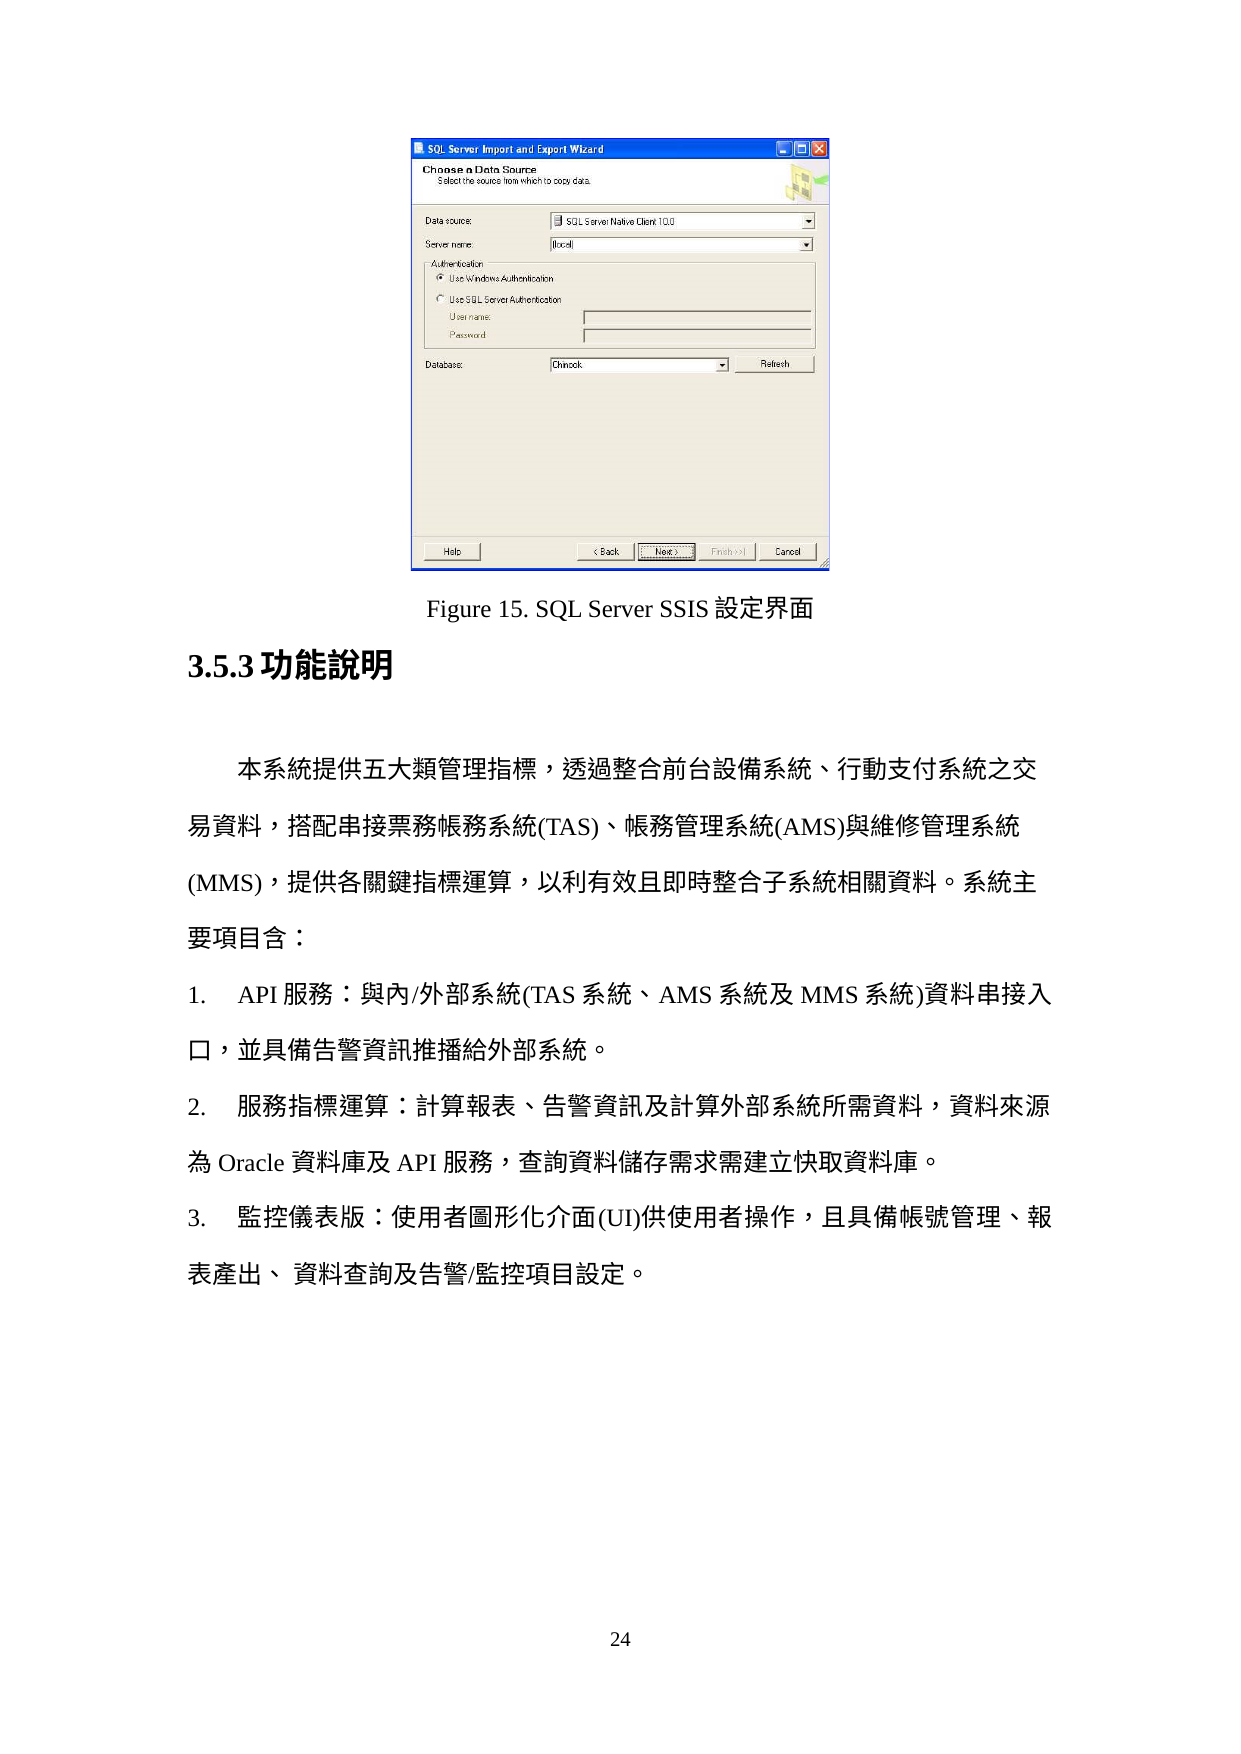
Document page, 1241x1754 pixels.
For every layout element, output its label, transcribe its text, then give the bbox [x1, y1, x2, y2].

picture [410, 138, 830, 571]
text 本系統提供五大類管理指標，透過整合前台設備系統、行動支付系統之交易資料，搭配串接票務帳務系統(TAS)、帳務管理系統(AMS)與維修管理系統(MMS)，提供各關鍵指標運算，以利有效且即時整合子系統相關資料。系統主要項目含： [187, 749, 1053, 955]
text 1. API服務：與內/外部系統(TAS系統、AMS系統及MMS系統)資料串接入口，並具備告警資訊推播給外部系統。 [187, 973, 1053, 1067]
text Figure 15. SQL Server SSIS設定界面 [187, 588, 1053, 626]
subtitle 3.5.3功能說明 [187, 626, 1053, 701]
text 3. 監控儀表版：使用者圖形化介面(UI)供使用者操作，且具備帳號管理、報表產出、 資料查詢及告警/監控項目設定。 [187, 1197, 1053, 1291]
text 2. 服務指標運算：計算報表、告警資訊及計算外部系統所需資料，資料來源為 Oracle 資料庫及 API 服務，查詢資料儲存需求需建立快取資料庫。 [187, 1085, 1053, 1179]
